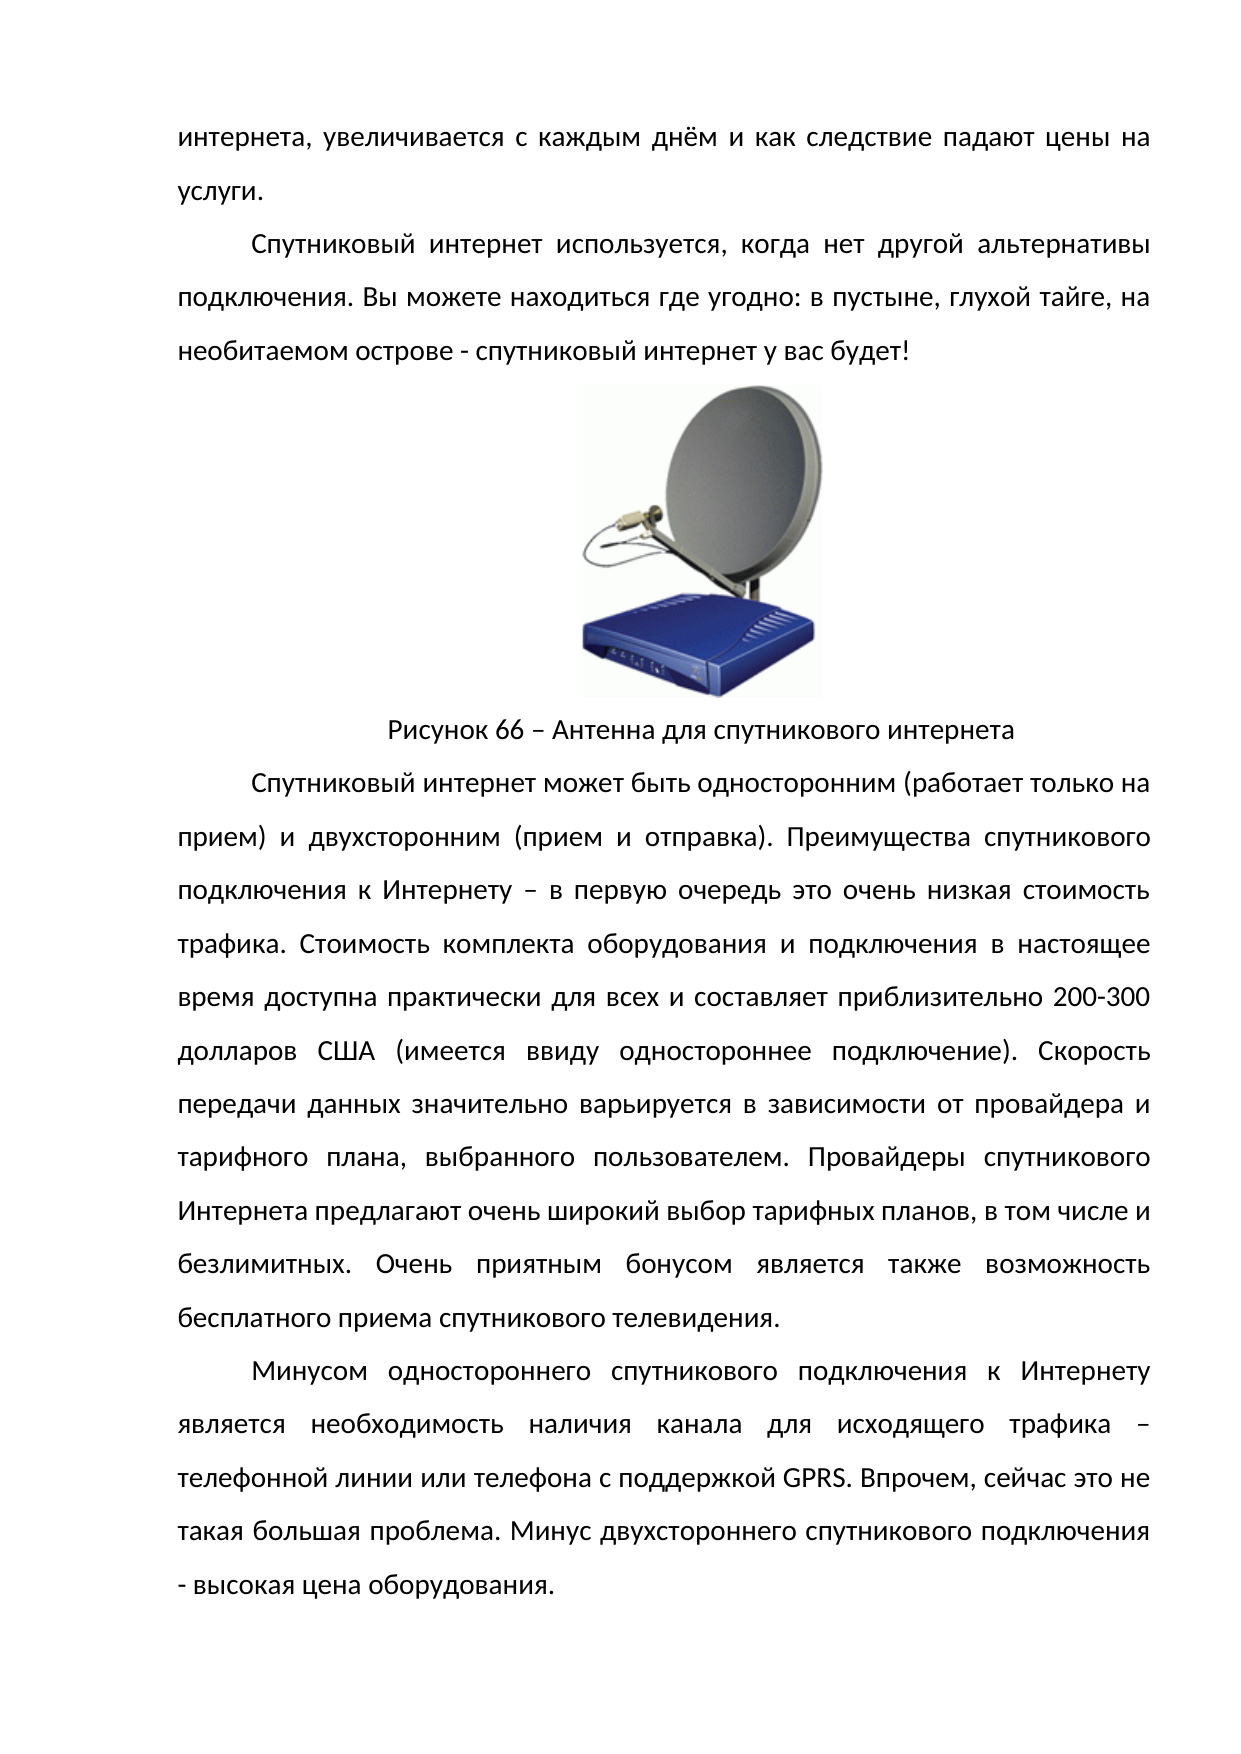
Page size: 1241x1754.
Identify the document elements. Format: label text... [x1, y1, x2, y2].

text Рисунок 66 – Антенна для спутникового интернета [177, 711, 1152, 747]
text Спутниковый интернет используется, когда нет другой альтернативы подключения. Вы можете находиться где угодно: в пустыне, глухой тайге, на необитаемом острове - спутниковый интернет у вас будет! [177, 225, 1152, 367]
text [177, 118, 1152, 207]
text Минусом одностороннего спутникового подключения к Интернету является необходимость наличия канала для исходящего трафика – телефонной линии или телефона с поддержкой GPRS. Впрочем, сейчас это не такая большая проблема. Минус двухстороннего спутникового подключения - высокая цена оборудования. [177, 1352, 1152, 1602]
text Спутниковый интернет может быть односторонним (работает только на прием) и двухсторонним (прием и отправка). Преимущества спутникового подключения к Интернету – в первую очередь это очень низкая стоимость трафика. Стоимость комплекта оборудования и подключения в настоящее время доступна практически для всех и составляет приблизительно 200-300 долларов США (имеется ввиду одностороннее подключение). Скорость передачи данных значительно варьируется в зависимости от провайдера и тарифного плана, выбранного пользователем. Провайдеры спутникового Интернета предлагают очень широкий выбор тарифных планов, в том числе и безлимитных. Очень приятным бонусом является также возможность бесплатного приема спутникового телевидения. [177, 764, 1152, 1334]
picture [580, 385, 823, 698]
